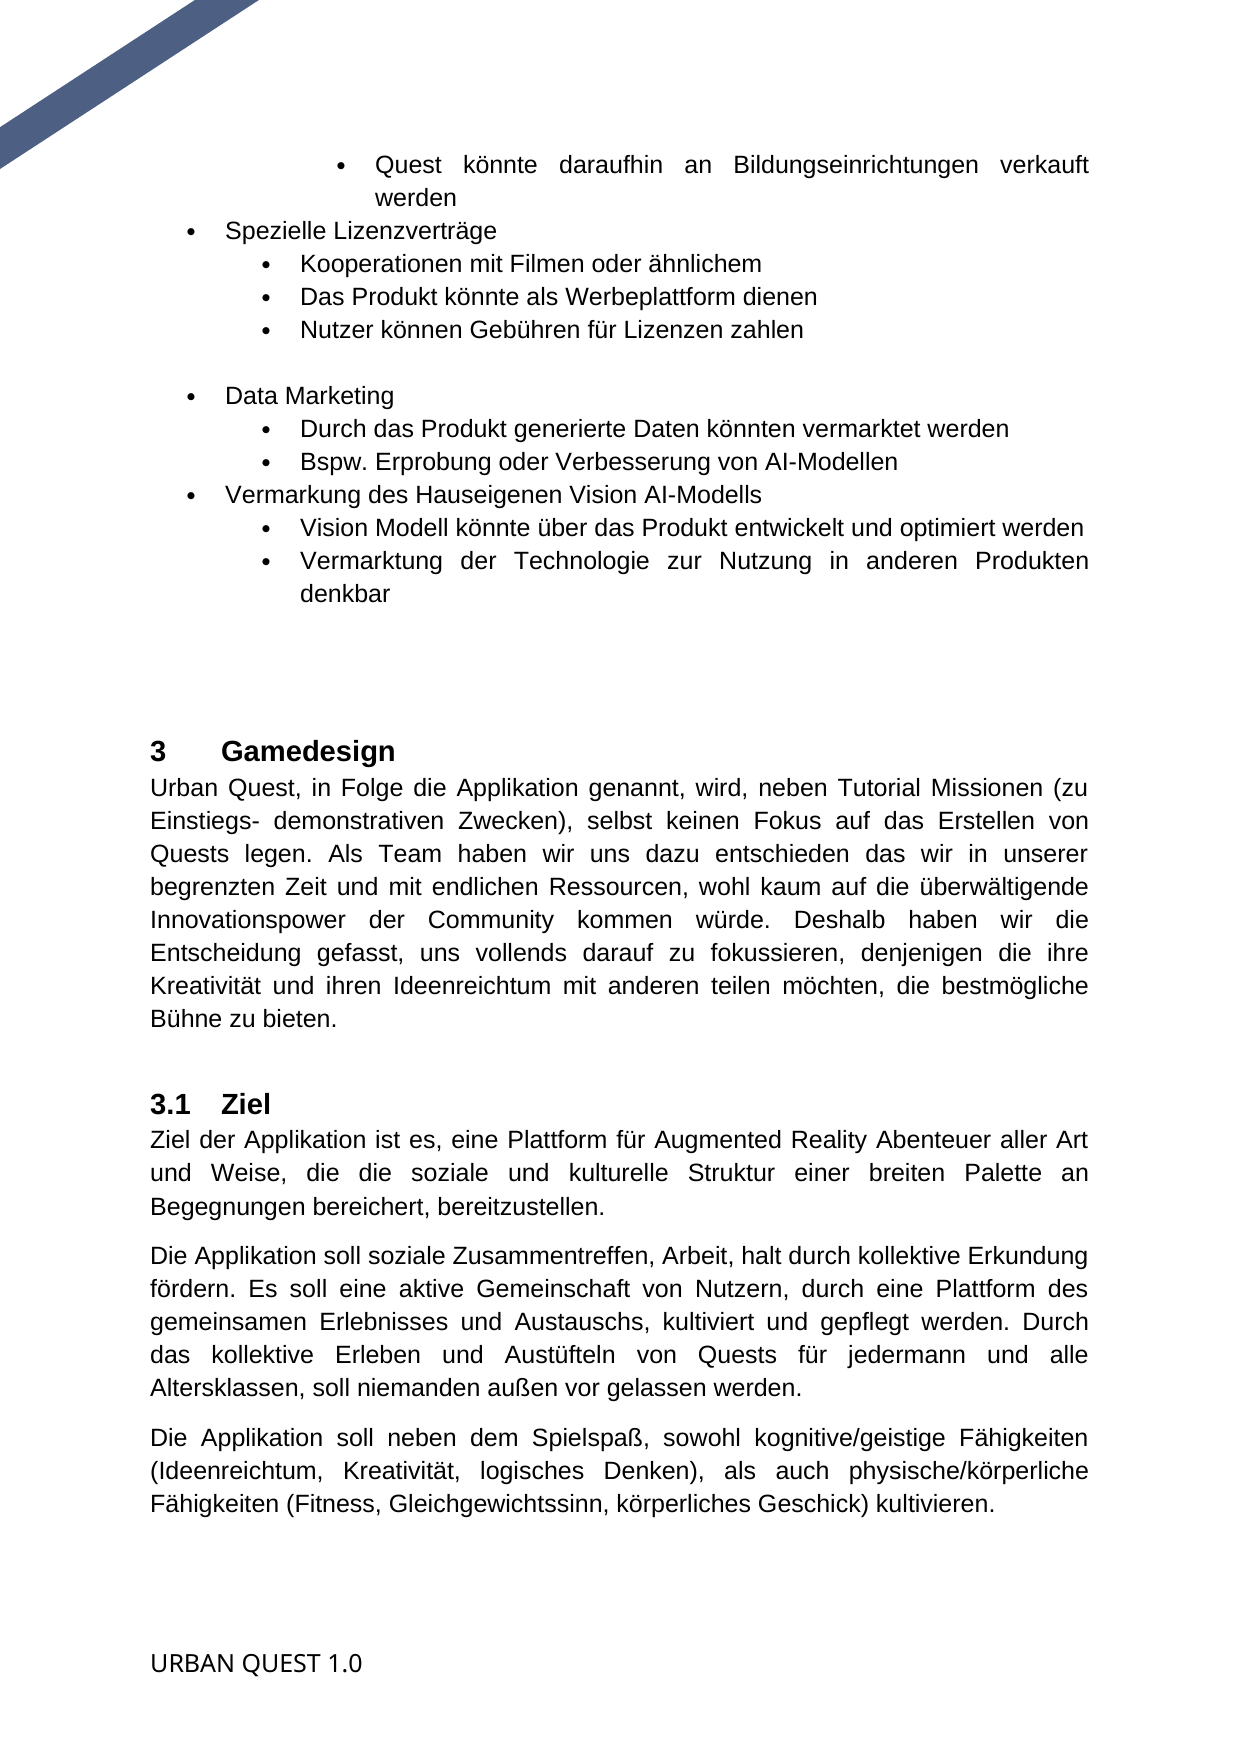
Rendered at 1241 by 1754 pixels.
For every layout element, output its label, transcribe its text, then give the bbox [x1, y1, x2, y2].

list Spezielle Lizenzverträge [187, 216, 1090, 245]
list Das Produkt könnte als Werbeplattform dienen [262, 282, 1090, 311]
list Durch das Produkt generierte Daten könnten vermarktet werden [262, 414, 1090, 443]
subtitle Ziel [150, 1087, 1090, 1120]
text Ziel der Applikation ist es, eine Plattform für Augmented Reality Abenteuer aller Art und Weise, die die soziale und kulturelle Struktur einer breiten Palette an Begegnungen bereichert, bereitzustellen. [150, 1125, 1090, 1220]
list Bspw. Erprobung oder Verbesserung von AI-Modellen [262, 447, 1090, 476]
subtitle Gamedesign [150, 734, 1090, 768]
list Vermarktung der Technologie zur Nutzung in anderen Produkten denkbar [262, 546, 1090, 608]
list Quest könnte daraufhin an Bildungseinrichtungen verkauft werden [337, 150, 1090, 212]
list Kooperationen mit Filmen oder ähnlichem [262, 249, 1090, 278]
list Nutzer können Gebühren für Lizenzen zahlen [262, 315, 1090, 344]
text Urban Quest, in Folge die Applikation genannt, wird, neben Tutorial Missionen (zu Einstiegs- demonstrativen Zwecken), selbst keinen Fokus auf das Erstellen von Quests legen. Als Team haben wir uns dazu entschieden das wir in unserer begrenzten Zeit und mit endlichen Ressourcen, wohl kaum auf die überwältigende Innovationspower der Community kommen würde. Deshalb haben wir die Entscheidung gefasst, uns vollends darauf zu fokussieren, denjenigen die ihre Kreativität und ihren Ideenreichtum mit anderen teilen möchten, die bestmögliche Bühne zu bieten. [150, 773, 1090, 1033]
text Die Applikation soll soziale Zusammentreffen, Arbeit, halt durch kollektive Erkundung fördern. Es soll eine aktive Gemeinschaft von Nutzern, durch eine Plattform des gemeinsamen Erlebnisses und Austauschs, kultiviert und gepflegt werden. Durch das kollektive Erleben und Austüfteln von Quests für jedermann und alle Altersklassen, soll niemanden außen vor gelassen werden. [150, 1241, 1090, 1402]
list Vision Modell könnte über das Produkt entwickelt und optimiert werden [262, 513, 1090, 542]
list Data Marketing [187, 381, 1090, 410]
text Die Applikation soll neben dem Spielspaß, sowohl kognitive/geistige Fähigkeiten (Ideenreichtum, Kreativität, logisches Denken), als auch physische/körperliche Fähigkeiten (Fitness, Gleichgewichtssinn, körperliches Geschick) kultivieren. [150, 1423, 1090, 1518]
list Vermarkung des Hauseigenen Vision AI-Modells [187, 480, 1090, 509]
